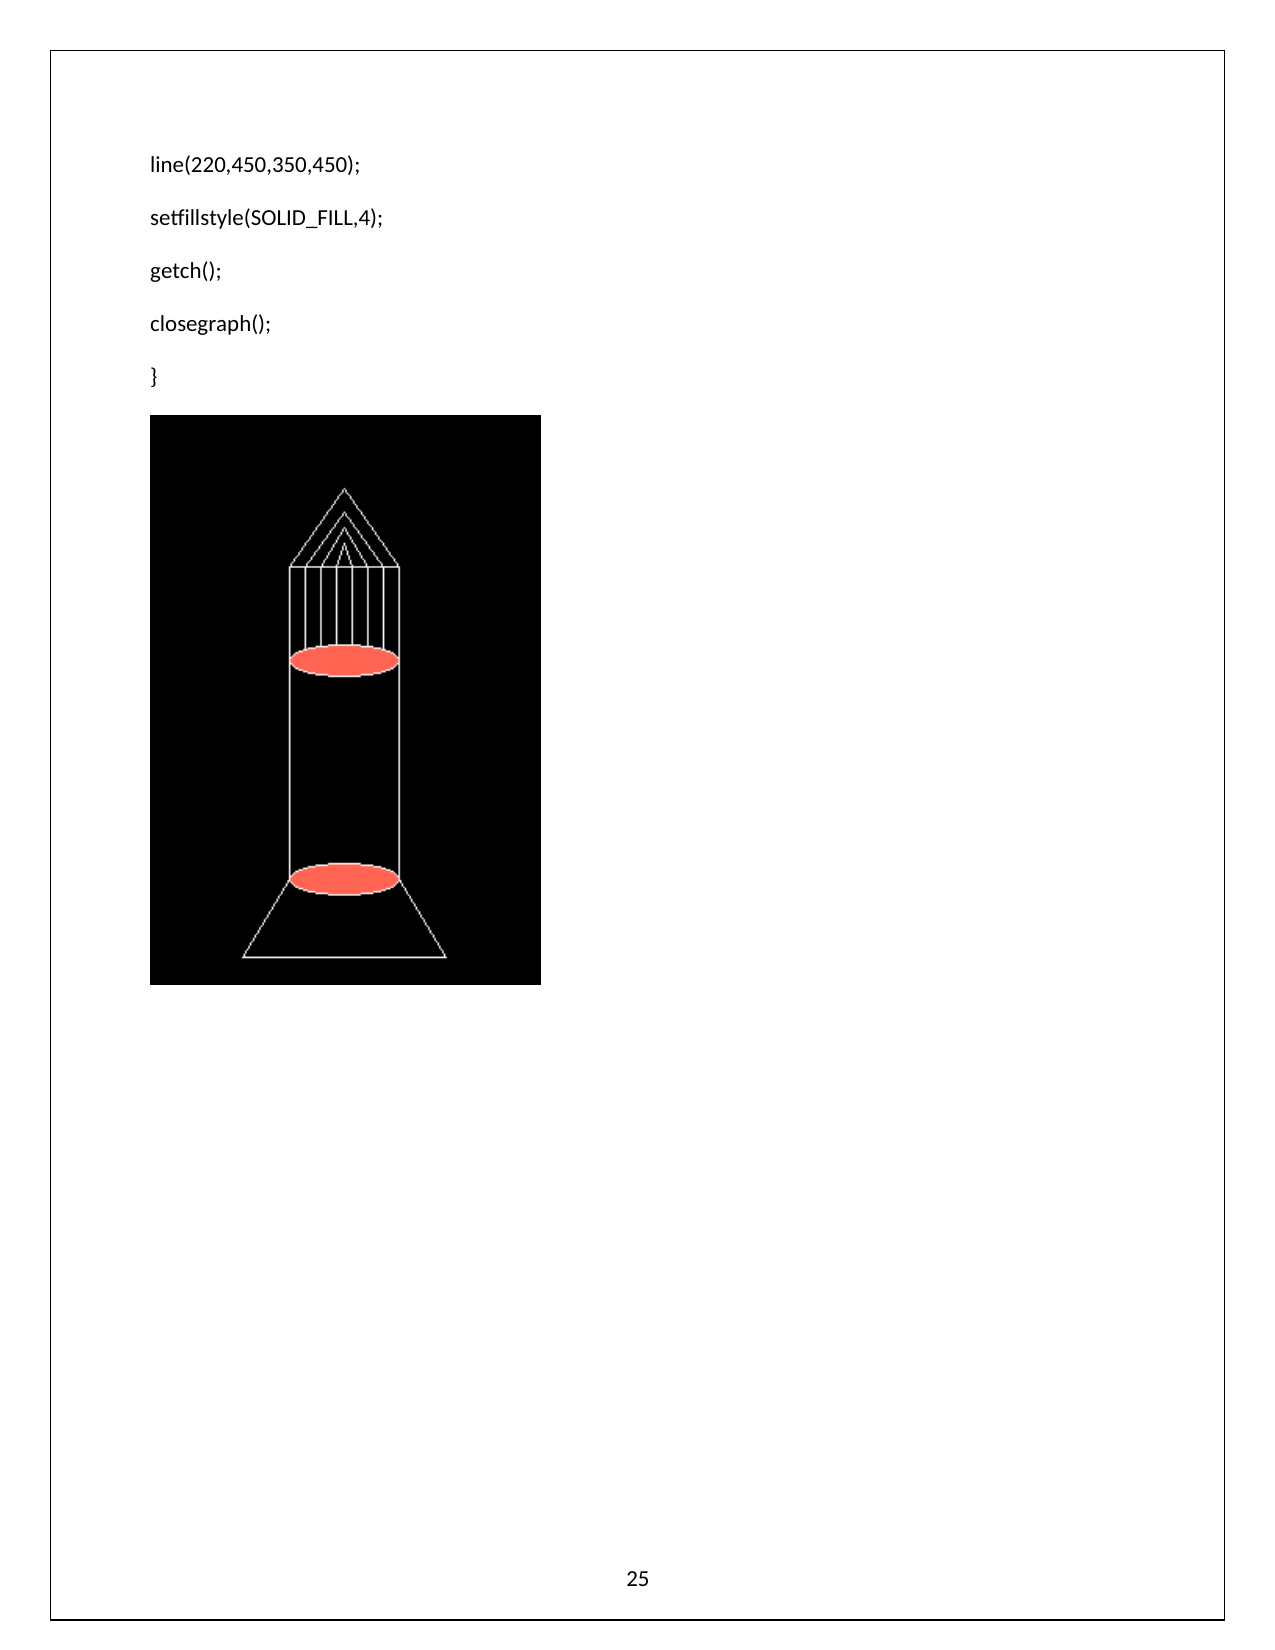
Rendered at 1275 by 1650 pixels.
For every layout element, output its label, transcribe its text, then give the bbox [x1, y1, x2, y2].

text closegraph(); [150, 309, 1125, 337]
text line(220,450,350,450); [150, 150, 1125, 178]
picture [150, 415, 541, 985]
text setfillstyle(SOLID_FILL,4); [150, 203, 1125, 231]
text getch(); [150, 256, 1125, 284]
text } [150, 362, 1125, 390]
